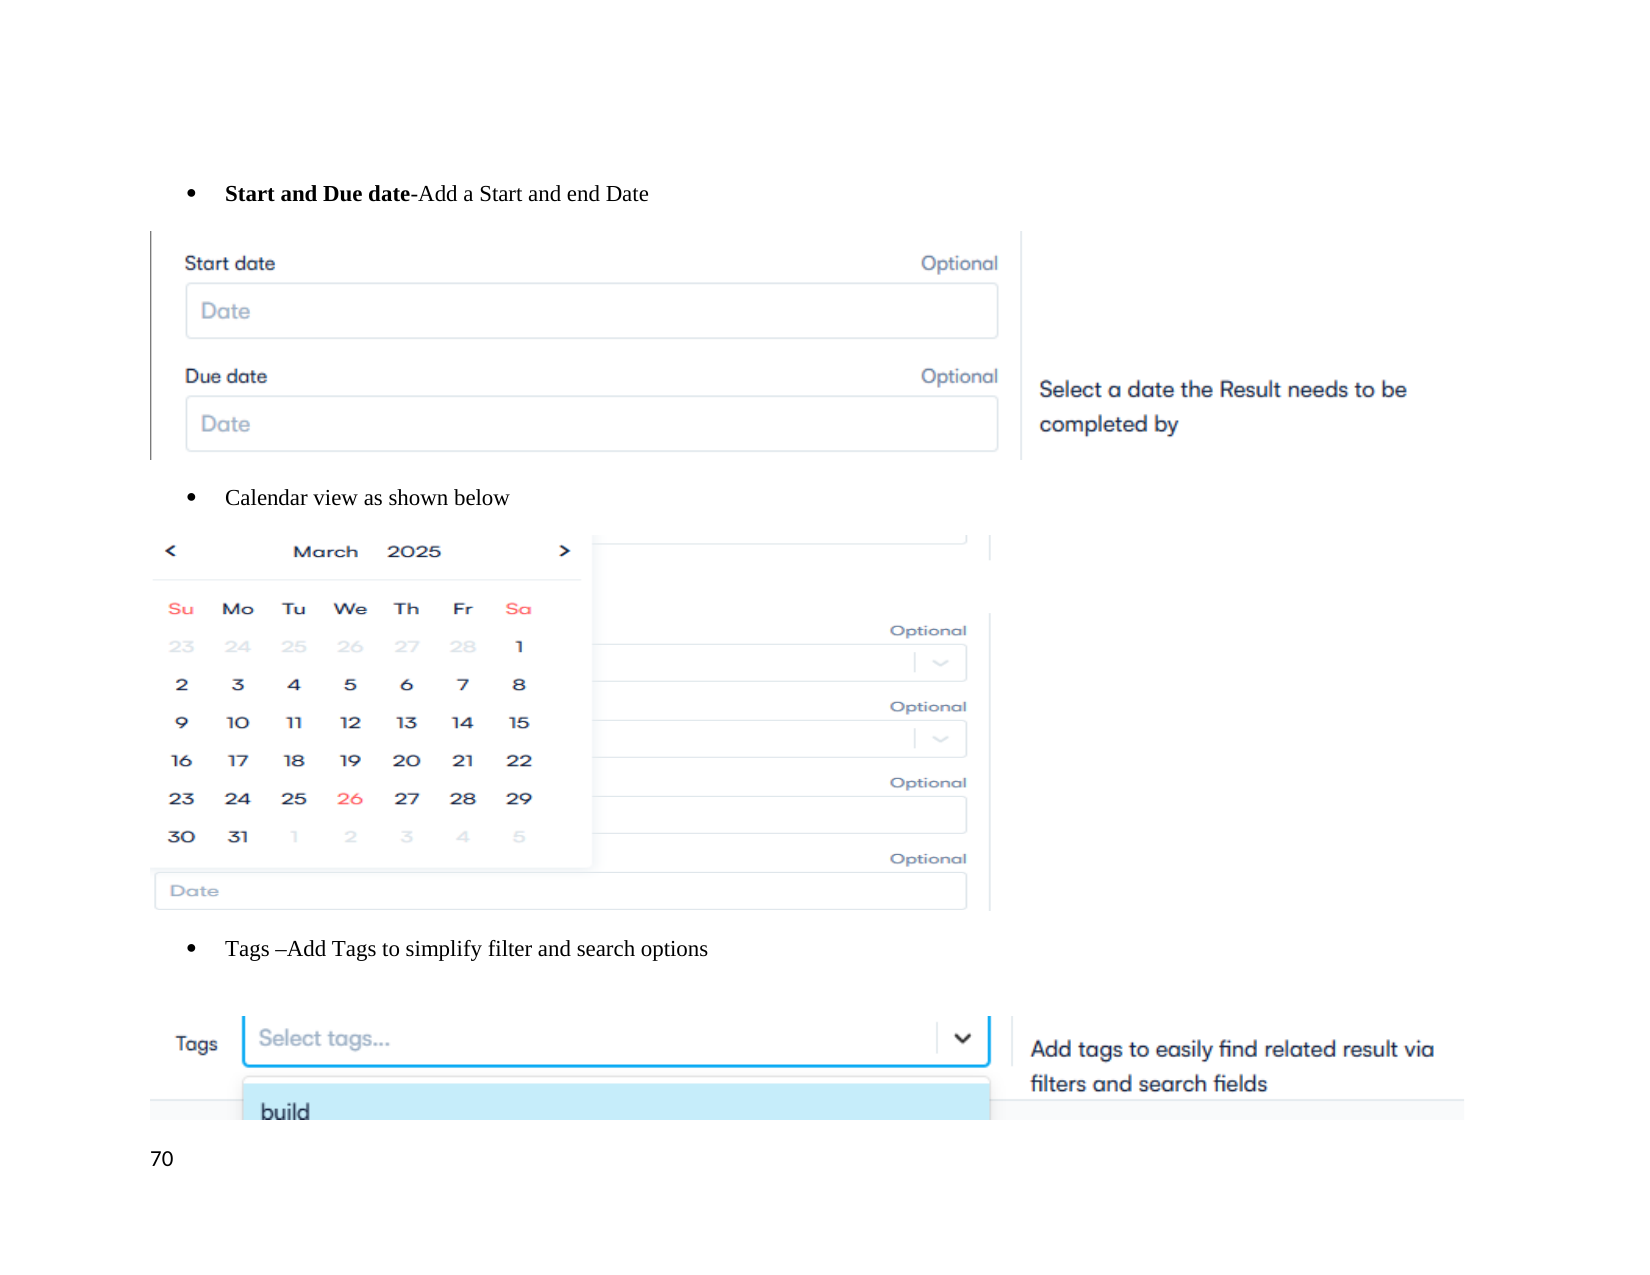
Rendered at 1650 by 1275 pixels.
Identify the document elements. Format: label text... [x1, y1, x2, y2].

list Start and Due date-Add a Start and end Date [187, 180, 1500, 207]
picture [150, 1016, 1465, 1120]
picture [150, 535, 1441, 911]
picture [150, 231, 1477, 460]
list Tags –Add Tags to simplify filter and search options [187, 935, 1500, 962]
list Calendar view as shown below [187, 484, 1500, 511]
